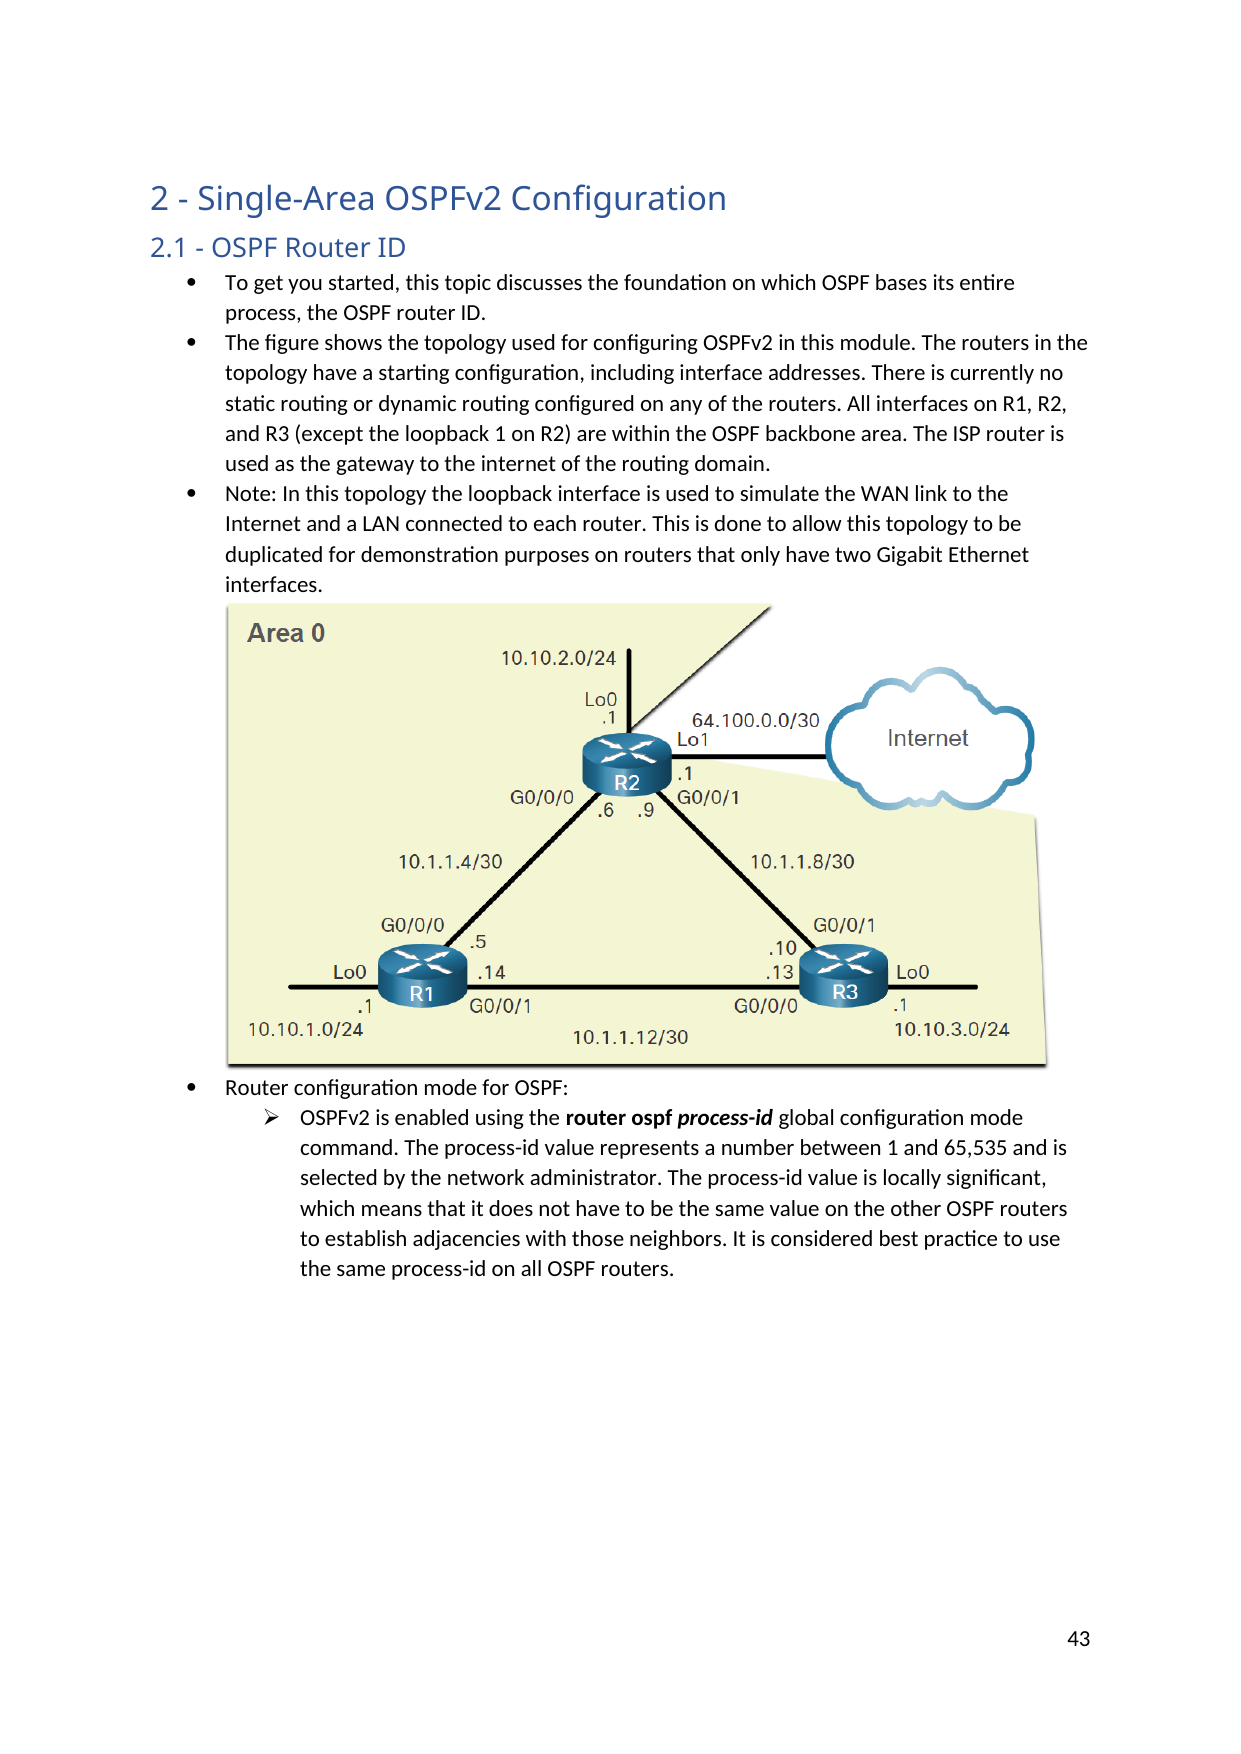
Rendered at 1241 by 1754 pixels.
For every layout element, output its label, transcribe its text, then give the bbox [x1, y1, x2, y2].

picture [225, 600, 1053, 1071]
list Note: In this topology the loopback interface is used to simulate the WAN link to the Internet and a LAN connected to each router. This is done to allow this topology to be duplicated for demonstration purposes on routers that only have two Gigabit Ethernet interfaces. [187, 479, 1090, 598]
list OSPFv2 is enabled using the router ospf process-id global configuration mode command. The process-id value represents a number between 1 and 65,535 and is selected by the network administrator. The process-id value is locally significant, which means that it does not have to be the same value on the other OSPF routers to establish adjacencies with those neighbors. It is considered best practice to use the same process-id on all OSPF routers. [262, 1103, 1090, 1282]
subtitle 2.1 - OSPF Router ID [150, 228, 1090, 265]
list To get you started, this topic discusses the foundation on which OSPF bases its entire process, the OSPF router ID. [187, 268, 1090, 326]
list Router configuration mode for OSPF: [187, 1073, 1090, 1101]
subtitle 2 - Single-Area OSPFv2 Configuration [150, 175, 1090, 220]
list The figure shows the topology used for configuring OSPFv2 in this module. The routers in the topology have a starting configuration, including interface addresses. There is currently no static routing or dynamic routing configured on any of the routers. All interfaces on R1, R2, and R3 (except the loopback 1 on R2) are within the OSPF backbone area. The ISP router is used as the gateway to the internet of the routing domain. [187, 328, 1090, 477]
